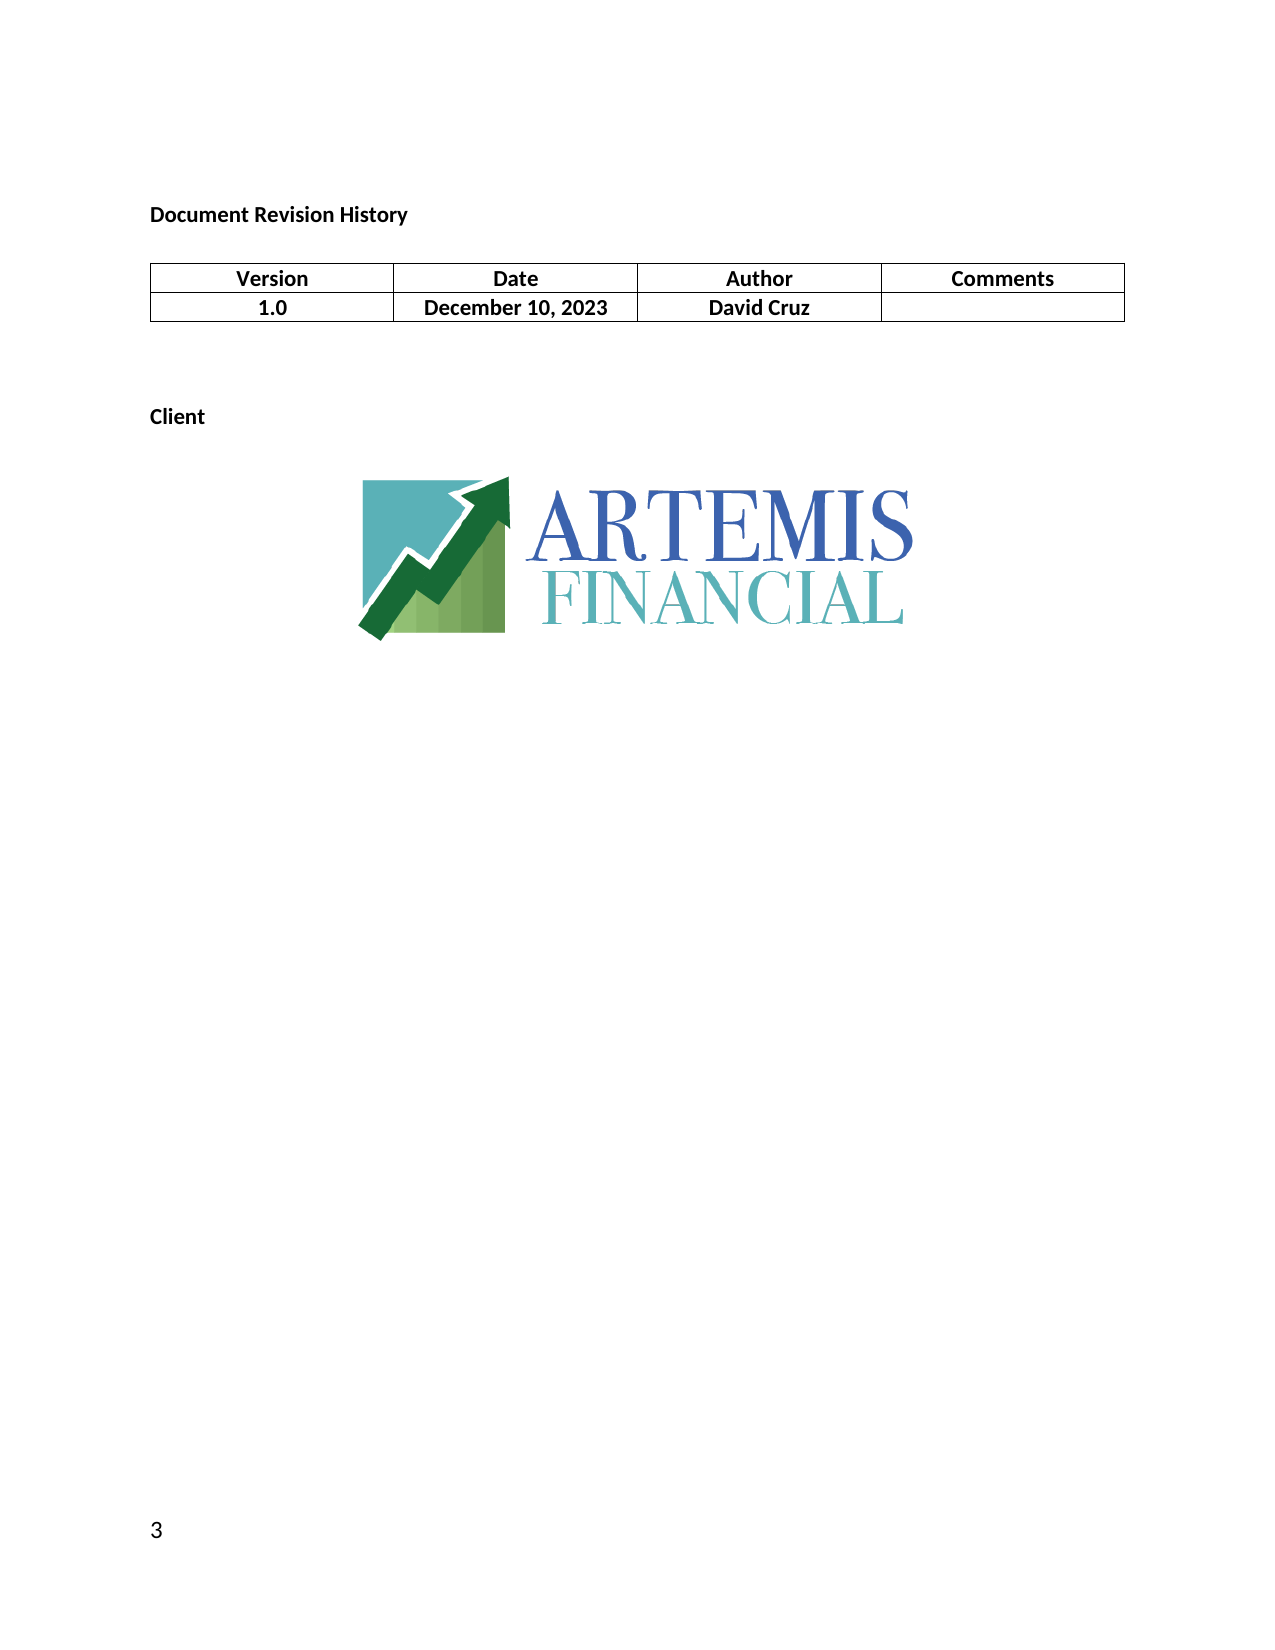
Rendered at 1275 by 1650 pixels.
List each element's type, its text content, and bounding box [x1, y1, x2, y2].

subtitle Client [150, 402, 1125, 430]
table_cell [882, 293, 1124, 321]
table_header Date [394, 264, 637, 292]
table_cell David Cruz [638, 293, 881, 321]
picture [346, 462, 929, 662]
table_header Version [151, 264, 393, 292]
table_header Comments [882, 264, 1124, 292]
subtitle Document Revision History [150, 200, 1125, 228]
table_header Author [638, 264, 881, 292]
table_cell 1.0 [151, 293, 393, 321]
table_cell December 10, 2023 [394, 293, 637, 321]
